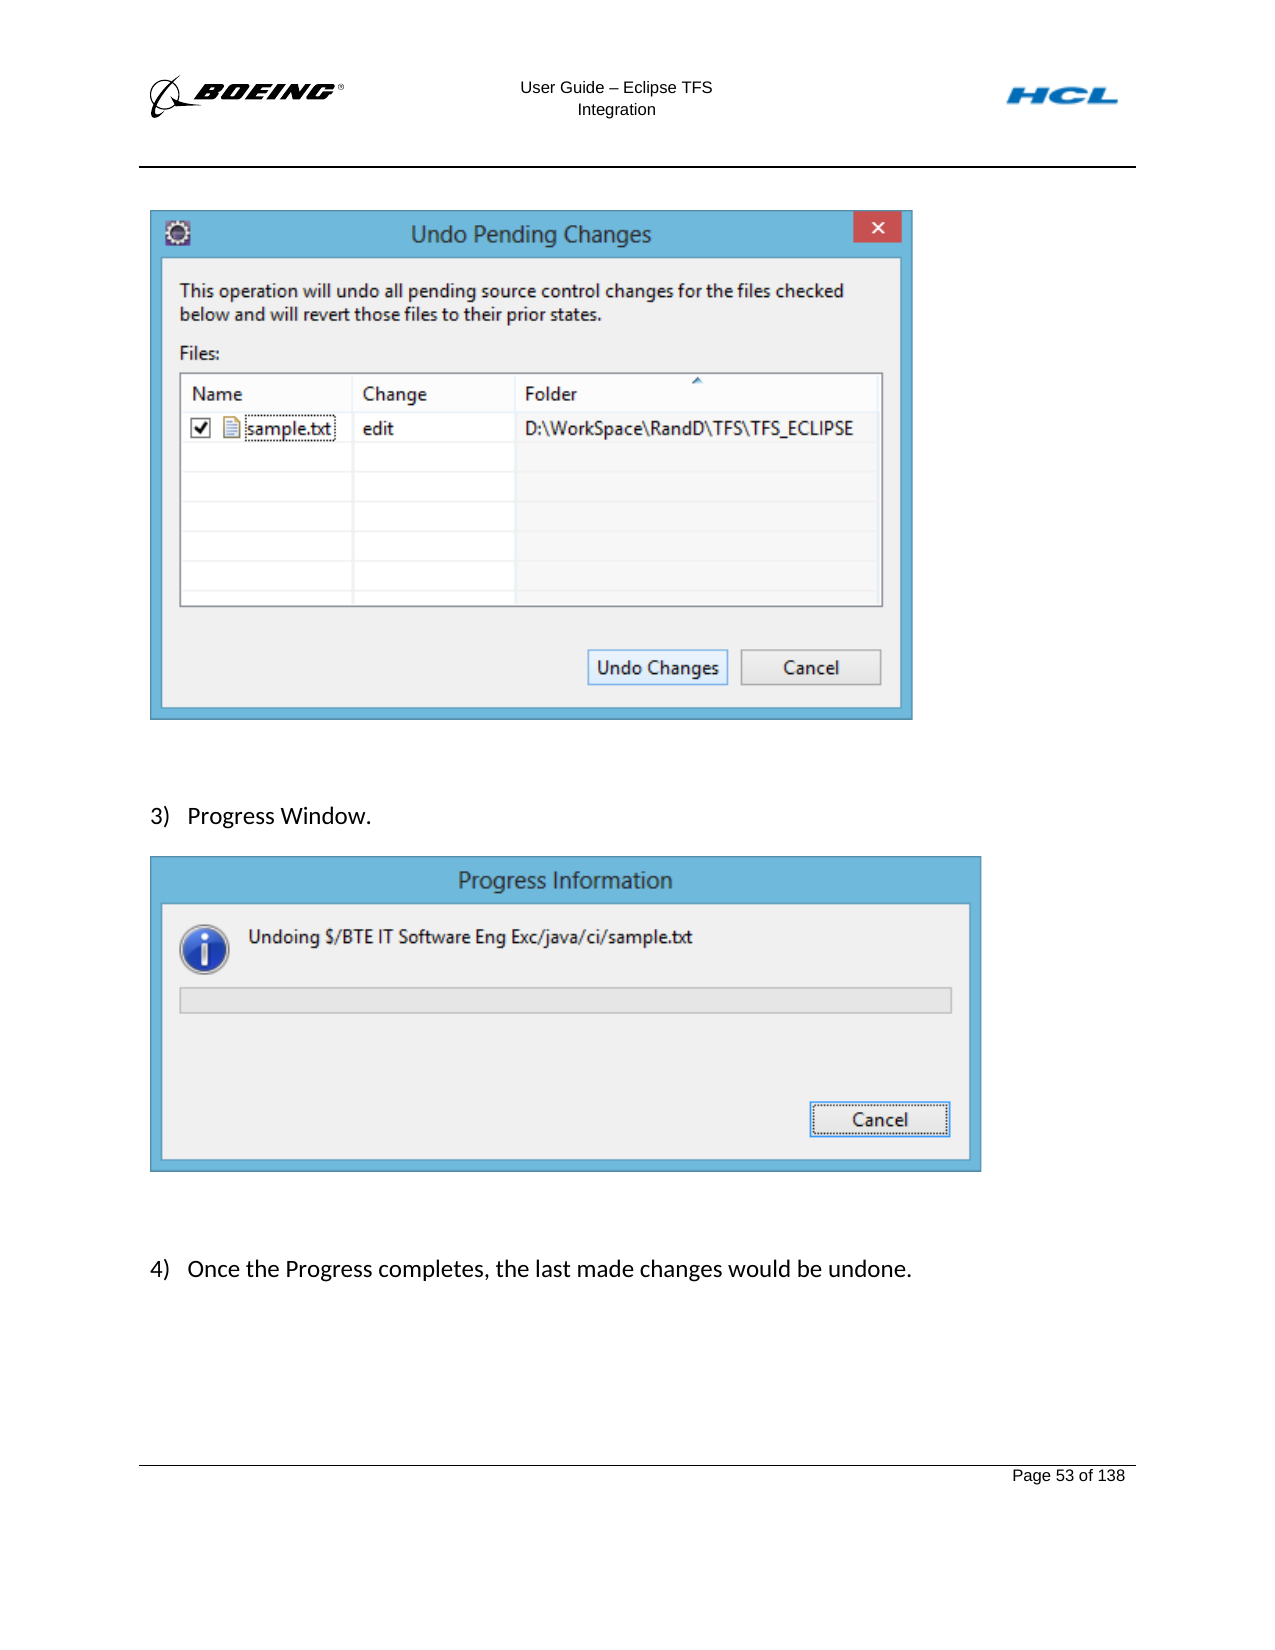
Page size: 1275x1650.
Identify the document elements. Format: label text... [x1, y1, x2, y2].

picture [150, 210, 913, 720]
picture [1000, 75, 1125, 116]
list Once the Progress completes, the last made changes would be undone. [150, 1253, 1125, 1283]
picture [150, 856, 982, 1172]
list Progress Window. [150, 801, 1125, 831]
